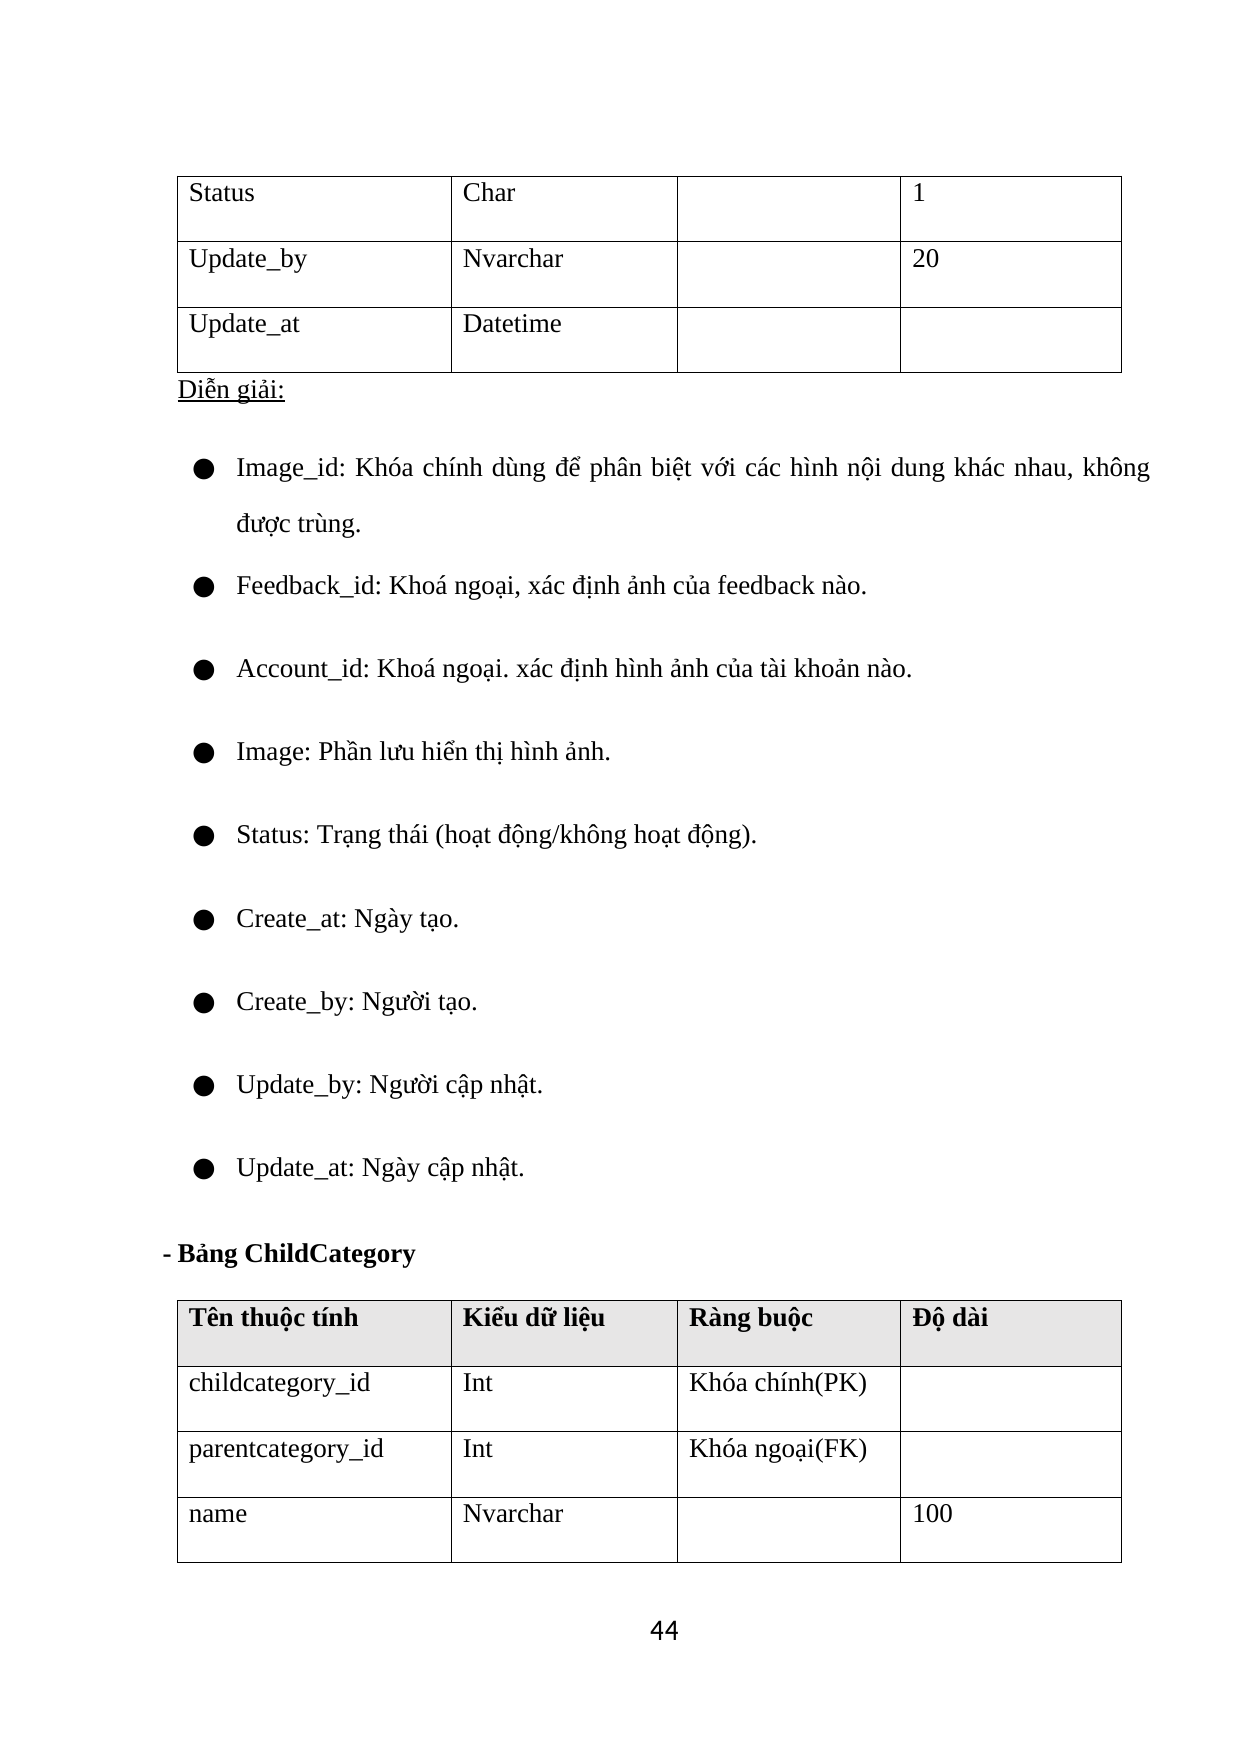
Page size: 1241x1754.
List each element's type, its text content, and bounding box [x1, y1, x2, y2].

table_cell Khóa ngoại(FK) [678, 1432, 900, 1497]
list Account_id: Khoá ngoại. xác định hình ảnh của tài khoản nào. [192, 637, 1152, 693]
list Bảng ChildCategory [162, 1237, 1152, 1268]
table_header Kiểu dữ liệu [452, 1301, 677, 1366]
table_cell 1 [901, 177, 1121, 241]
table_cell [901, 1432, 1121, 1497]
table_cell 100 [901, 1498, 1121, 1562]
list Image_id: Khóa chính dùng để phân biệt với các hình nội dung khác nhau, không được trùng. [192, 436, 1152, 539]
table_cell [678, 177, 900, 241]
table_cell [901, 308, 1121, 372]
list Feedback_id: Khoá ngoại, xác định ảnh của feedback nào. [192, 554, 1152, 610]
table_cell parentcategory_id [178, 1432, 451, 1497]
table_cell Nvarchar [452, 1498, 677, 1562]
table_cell name [178, 1498, 451, 1562]
table_cell Status [178, 177, 451, 241]
table_header Ràng buộc [678, 1301, 900, 1366]
table_cell Datetime [452, 308, 677, 372]
table_cell Nvarchar [452, 242, 677, 307]
table_header Độ dài [901, 1301, 1121, 1366]
table_cell Khóa chính(PK) [678, 1367, 900, 1431]
table_cell [901, 1367, 1121, 1431]
table_cell Int [452, 1367, 677, 1431]
table_cell childcategory_id [178, 1367, 451, 1431]
table_cell Update_at [178, 308, 451, 372]
table_cell Update_by [178, 242, 451, 307]
table_cell [678, 308, 900, 372]
text Diễn giải: [177, 373, 1152, 404]
table_cell [678, 1498, 900, 1562]
list Create_at: Ngày tạo. [192, 887, 1152, 943]
list Status: Trạng thái (hoạt động/không hoạt động). [192, 804, 1152, 859]
list Create_by: Người tạo. [192, 970, 1152, 1026]
table_cell Char [452, 177, 677, 241]
table_cell 20 [901, 242, 1121, 307]
list Update_by: Người cập nhật. [192, 1053, 1152, 1109]
table_cell Int [452, 1432, 677, 1497]
list Update_at: Ngày cập nhật. [192, 1137, 1152, 1192]
list Image: Phần lưu hiển thị hình ảnh. [192, 721, 1152, 776]
table_cell [678, 242, 900, 307]
table_header Tên thuộc tính [178, 1301, 451, 1366]
